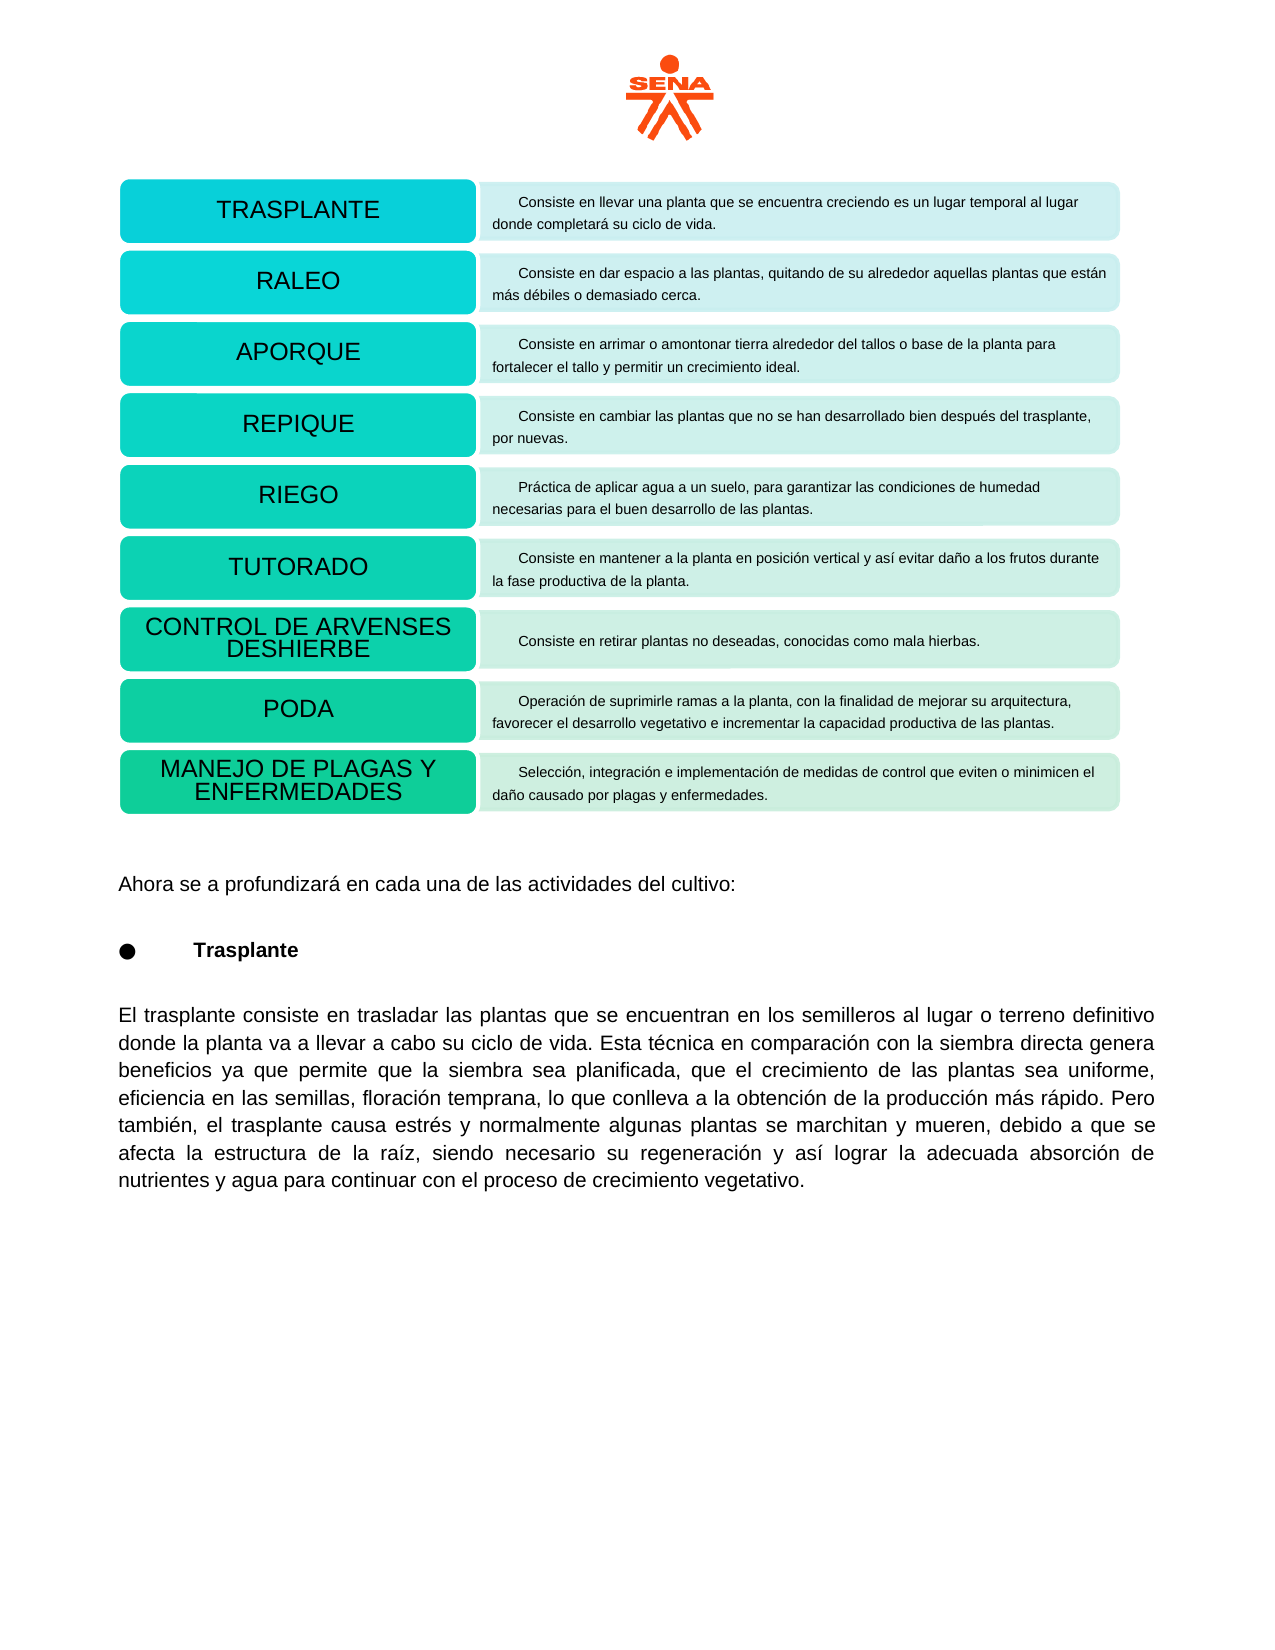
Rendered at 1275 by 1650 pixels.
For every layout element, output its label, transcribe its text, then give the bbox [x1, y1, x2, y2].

picture [616, 51, 720, 145]
text Ahora se a profundizará en cada una de las actividades del cultivo: [118, 871, 1157, 895]
text El trasplante consiste en trasladar las plantas que se encuentran en los semilleros al lugar o terreno definitivo donde la planta va a llevar a cabo su ciclo de vida. Esta técnica en comparación con la siembra directa genera beneficios ya que permite que la siembra sea planificada, que el crecimiento de las plantas sea uniforme, eficiencia en las semillas, floración temprana, lo que conlleva a la obtención de la producción más rápido. Pero también, el trasplante causa estrés y normalmente algunas plantas se marchitan y mueren, debido a que se afecta la estructura de la raíz, siendo necesario su regeneración y así lograr la adecuada absorción de nutrientes y agua para continuar con el proceso de crecimiento vegetativo. [118, 1003, 1157, 1192]
list Trasplante [118, 926, 1157, 969]
